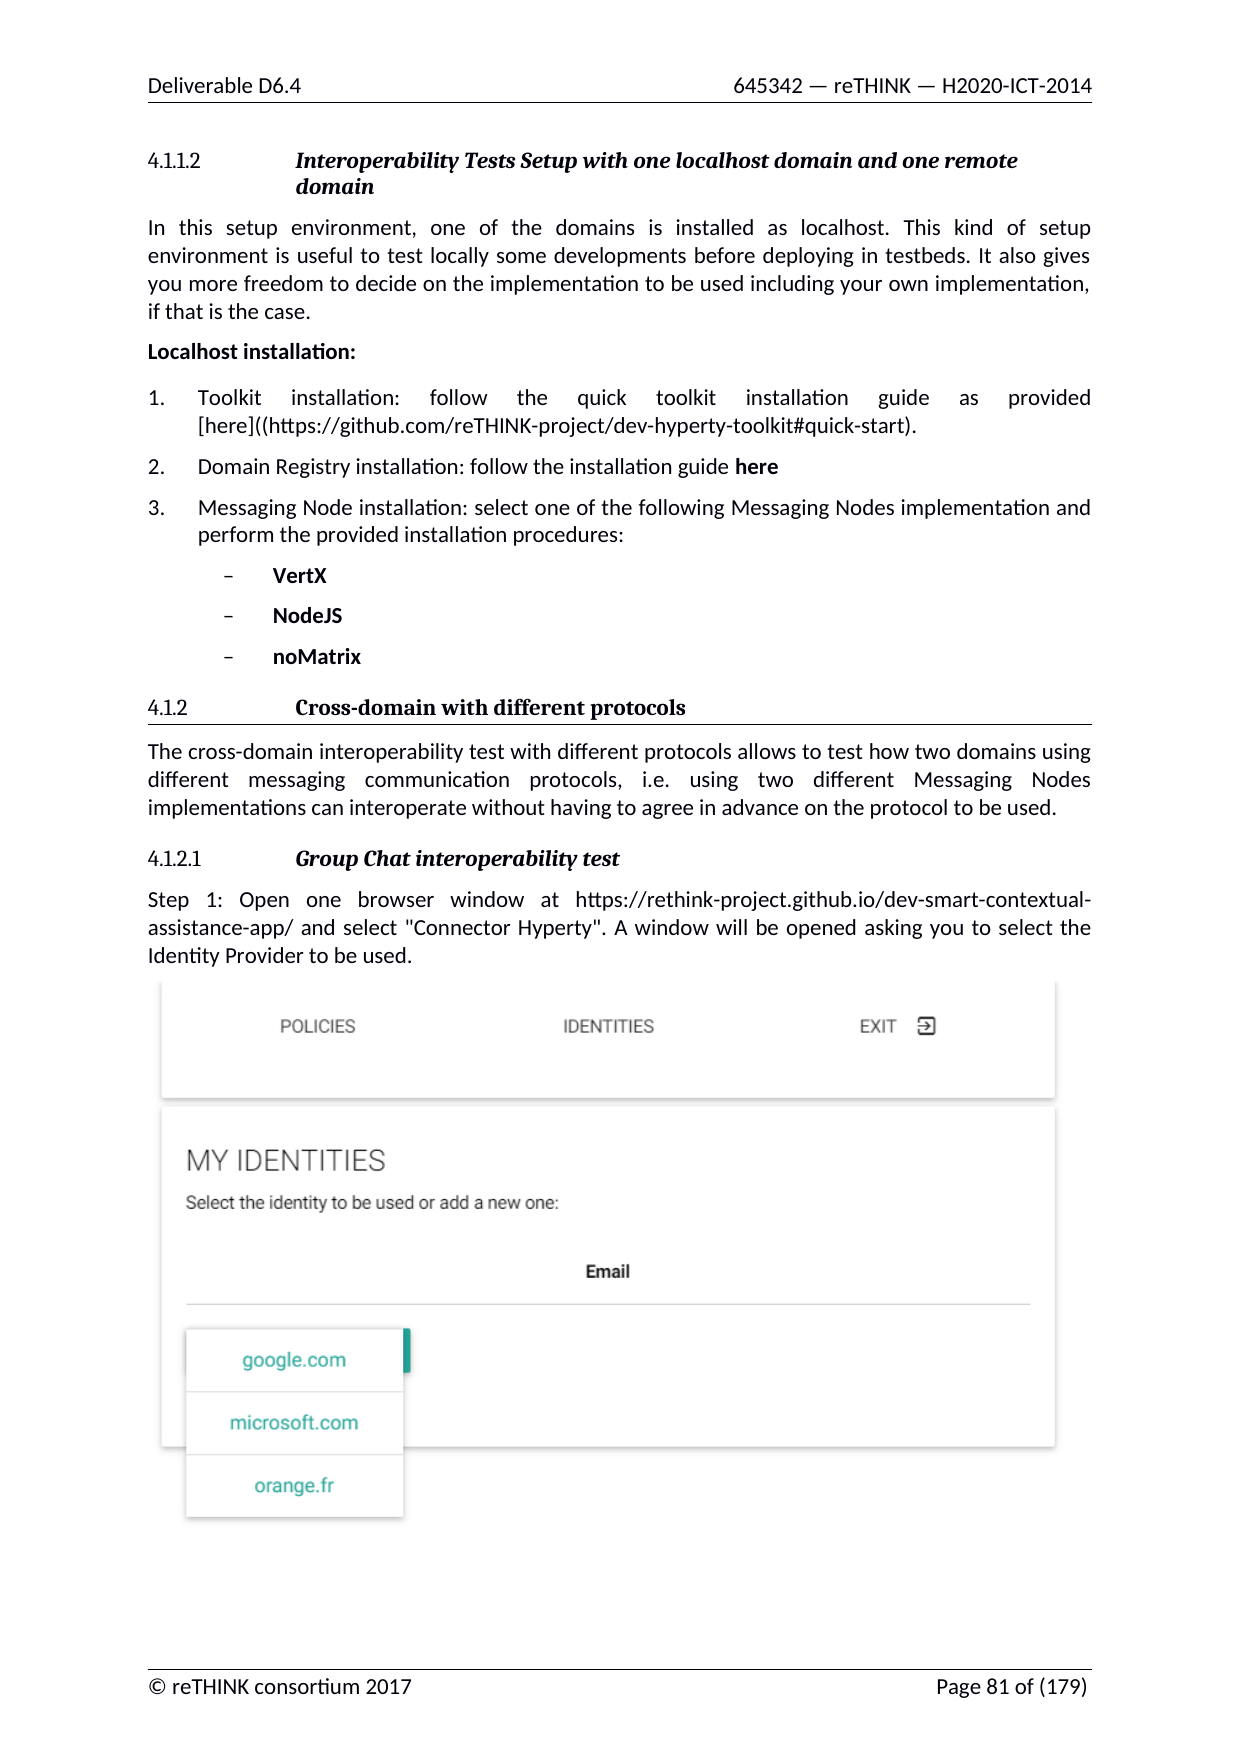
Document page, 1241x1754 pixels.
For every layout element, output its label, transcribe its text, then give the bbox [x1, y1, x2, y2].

subtitle Cross-domain with different protocols [148, 695, 1092, 724]
subtitle Group Chat interoperability test [148, 846, 1092, 873]
picture [147, 981, 1092, 1602]
text Step 1: Open one browser window at https://rethink-project.github.io/dev-smart-contextual-assistance-app/ and select "Connector Hyperty". A window will be opened asking you to select the Identity Provider to be used. [148, 885, 1092, 969]
list VertX [223, 561, 1092, 589]
list NodeJS [223, 602, 1092, 630]
text Localhost installation: [148, 337, 1092, 366]
text The cross-domain interoperability test with different protocols allows to test how two domains using different messaging communication protocols, i.e. using two different Messaging Nodes implementations can interoperate without having to agree in advance on the protocol to be used. [148, 737, 1092, 821]
text In this setup environment, one of the domains is installed as localhost. This kind of setup environment is useful to test locally some developments before deploying in testbeds. It also gives you more freedom to decide on the implementation to be used including your own implementation, if that is the case. [148, 213, 1092, 325]
list Domain Registry installation: follow the installation guide here [148, 452, 1092, 480]
list Toolkit installation: follow the quick toolkit installation guide as provided [here]((https://github.com/reTHINK-project/dev-hyperty-toolkit#quick-start). [148, 383, 1092, 439]
list noMatrix [223, 642, 1092, 670]
subtitle Interoperability Tests Setup with one localhost domain and one remote domain [148, 148, 1092, 200]
list Messaging Node installation: select one of the following Messaging Nodes implementation and perform the provided installation procedures: [148, 493, 1092, 549]
